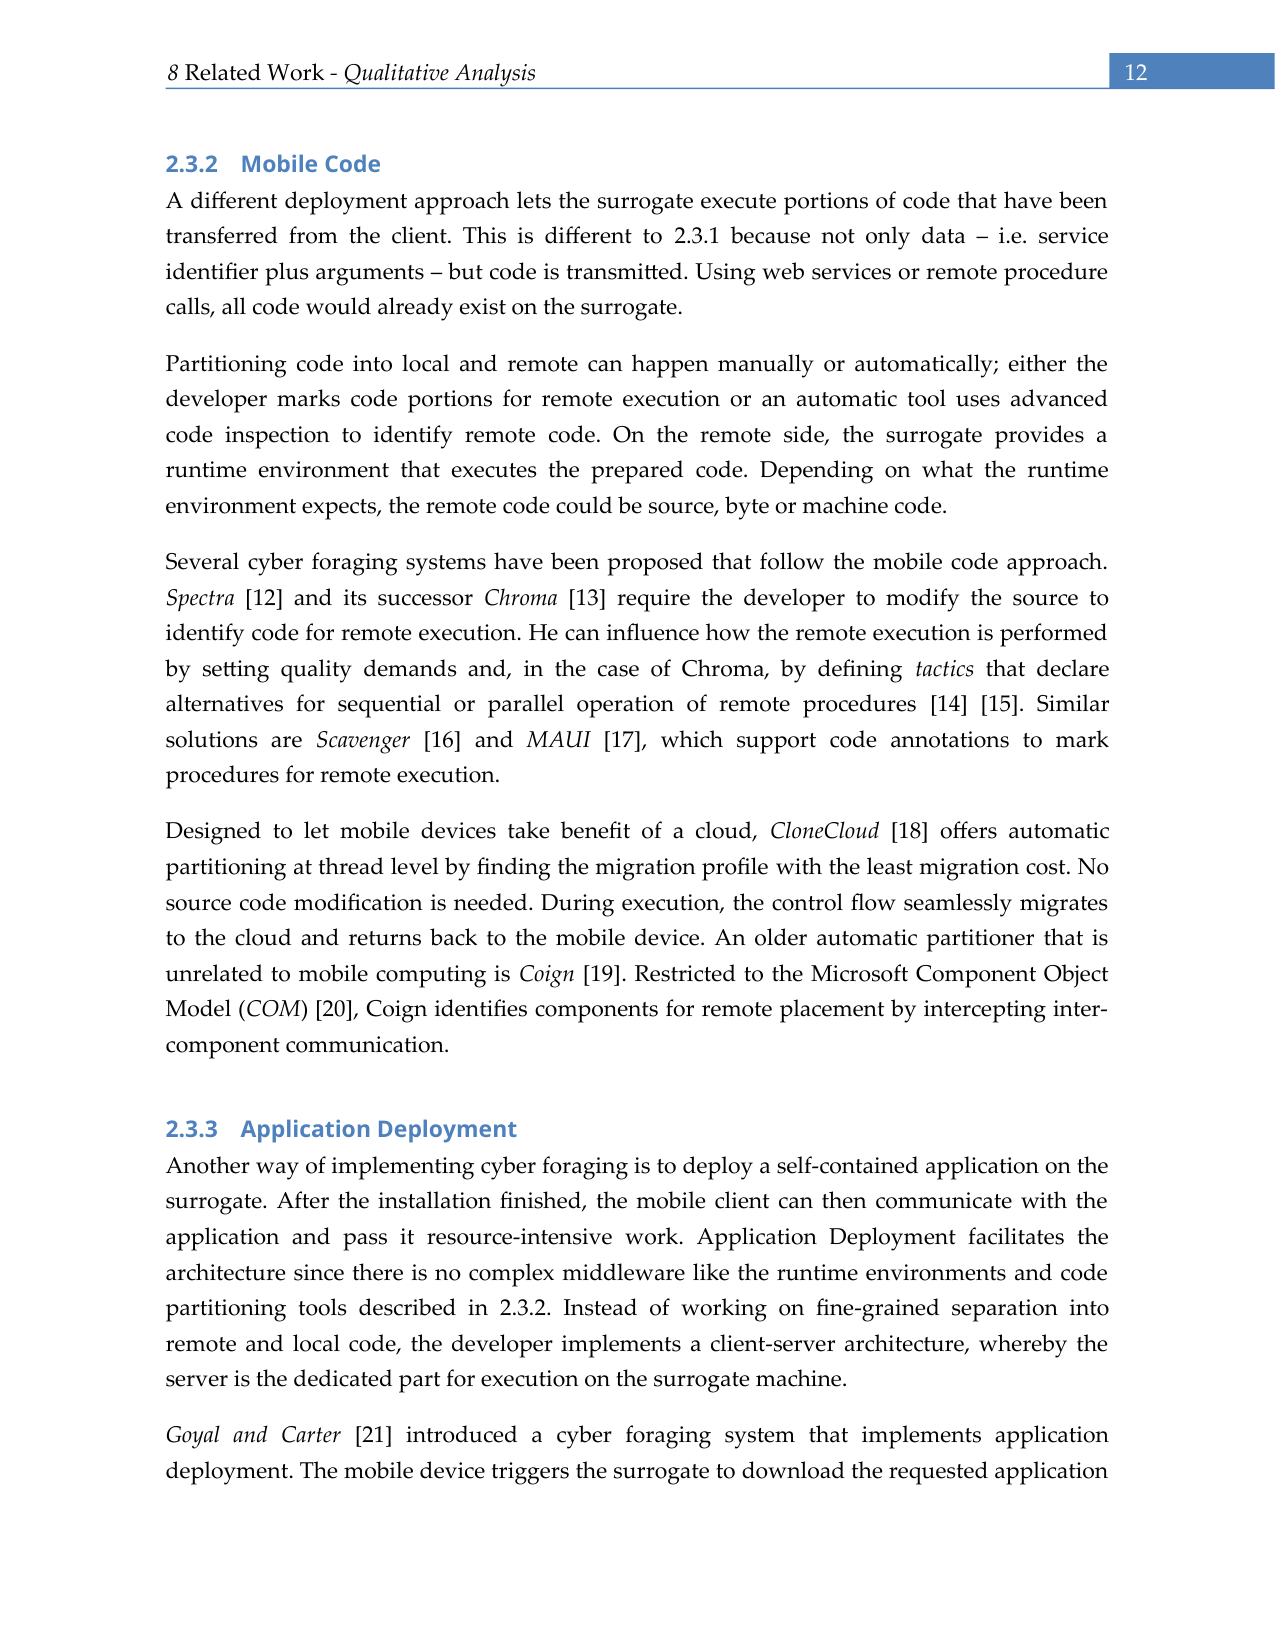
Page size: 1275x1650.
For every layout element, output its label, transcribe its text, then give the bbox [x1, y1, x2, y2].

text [165, 1418, 1109, 1485]
subtitle Mobile Code [165, 148, 1109, 179]
text A different deployment approach lets the surrogate execute portions of code that have been transferred from the client. This is different to 2.3.1 because not only data – i.e. service identifier plus arguments – but code is transmitted. Using web services or remote procedure calls, all code would already exist on the surrogate. [165, 184, 1109, 321]
text Designed to let mobile devices take benefit of a cloud, CloneCloud offers automatic partitioning at thread level by finding the migration profile with the least migration cost. No source code modification is needed. During execution, the control flow seamlessly migrates to the cloud and returns back to the mobile device. An older automatic partitioner that is unrelated to mobile computing is Coign . Restricted to the Microsoft Component Object Model (COM) , Coign identifies components for remote placement by intercepting inter-component communication. [165, 814, 1109, 1058]
text Another way of implementing cyber foraging is to deploy a self-contained application on the surrogate. After the installation finished, the mobile client can then communicate with the application and pass it resource-intensive work. Application Deployment facilitates the architecture since there is no complex middleware like the runtime environments and code partitioning tools described in 2.3.2. Instead of working on fine-grained separation into remote and local code, the developer implements a client-server architecture, whereby the server is the dedicated part for execution on the surrogate machine. [165, 1149, 1109, 1393]
text Partitioning code into local and remote can happen manually or automatically; either the developer marks code portions for remote execution or an automatic tool uses advanced code inspection to identify remote code. On the remote side, the surrogate provides a runtime environment that executes the prepared code. Depending on what the runtime environment expects, the remote code could be source, byte or machine code. [165, 347, 1109, 519]
subtitle Application Deployment [165, 1113, 1109, 1144]
text Several cyber foraging systems have been proposed that follow the mobile code approach. Spectra and its successor Chroma require the developer to modify the source to identify code for remote execution. He can influence how the remote execution is performed by setting quality demands and, in the case of Chroma, by defining tactics that declare alternatives for sequential or parallel operation of remote procedures . Similar solutions are Scavenger and MAUI , which support code annotations to mark procedures for remote execution. [165, 545, 1109, 789]
